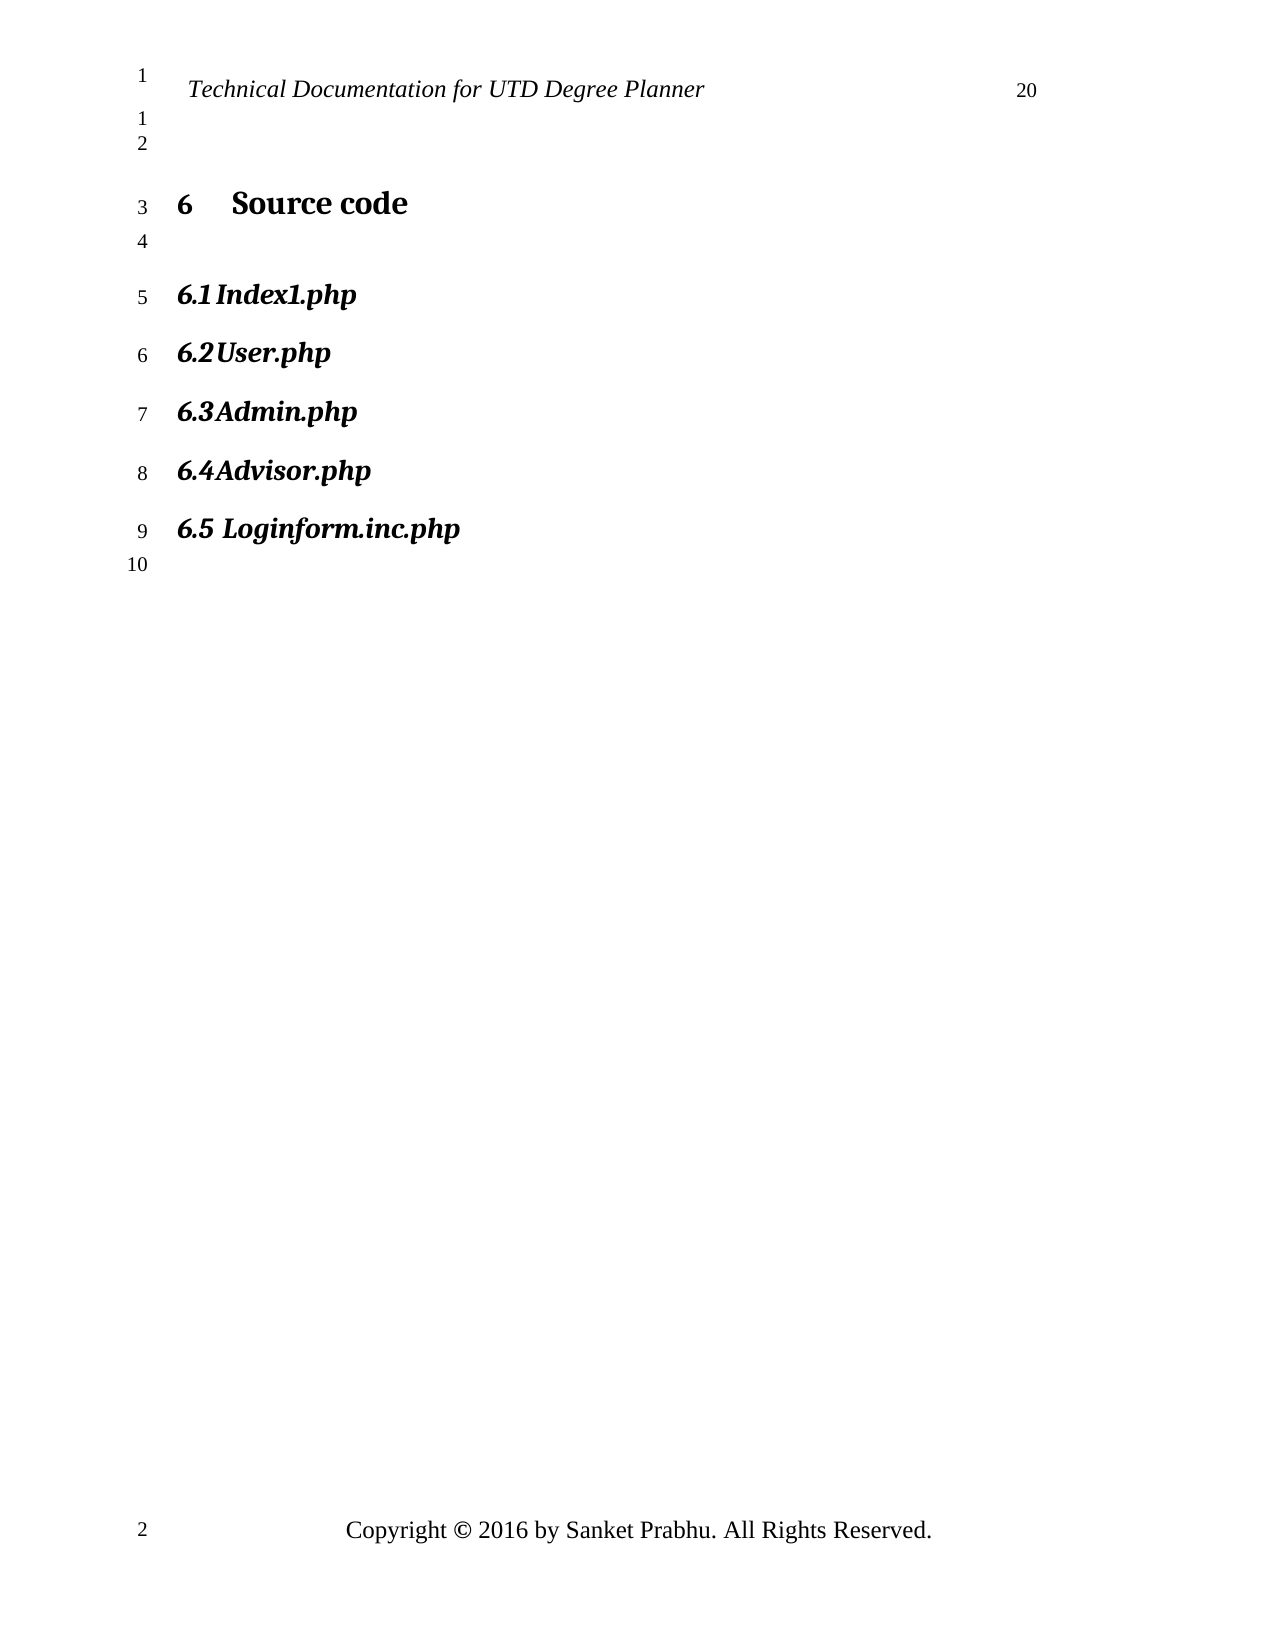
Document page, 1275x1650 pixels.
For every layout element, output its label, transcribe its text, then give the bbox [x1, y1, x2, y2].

subtitle Index1.php [177, 278, 1099, 312]
subtitle Source code [177, 184, 1099, 223]
subtitle Loginform.inc.php [177, 512, 1099, 546]
subtitle Advisor.php [177, 454, 1099, 487]
subtitle Admin.php [177, 395, 1099, 429]
subtitle User.php [177, 337, 1099, 370]
